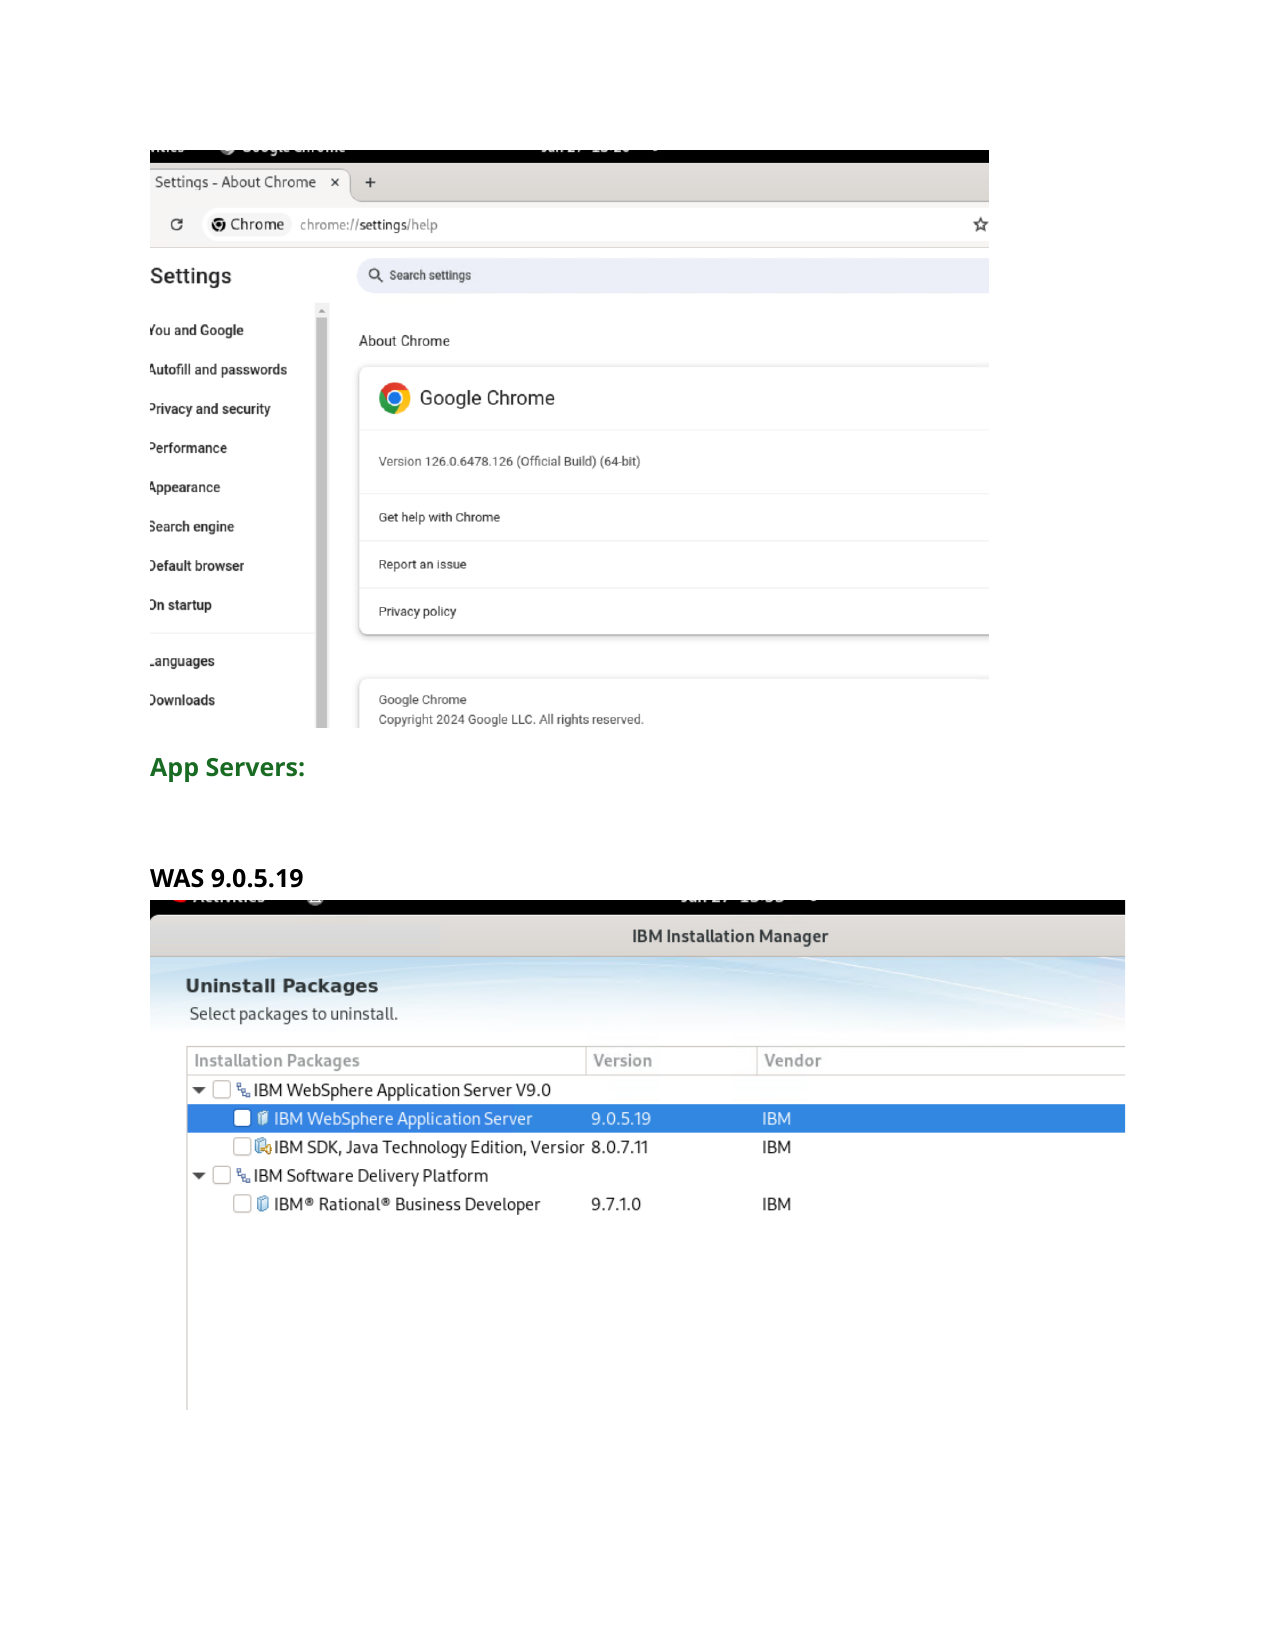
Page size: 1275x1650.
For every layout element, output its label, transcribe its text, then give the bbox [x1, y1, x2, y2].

text WAS 9.0.5.19 [150, 861, 1125, 900]
text App Servers: [150, 749, 1125, 783]
picture [150, 900, 1125, 1410]
picture [150, 150, 989, 728]
